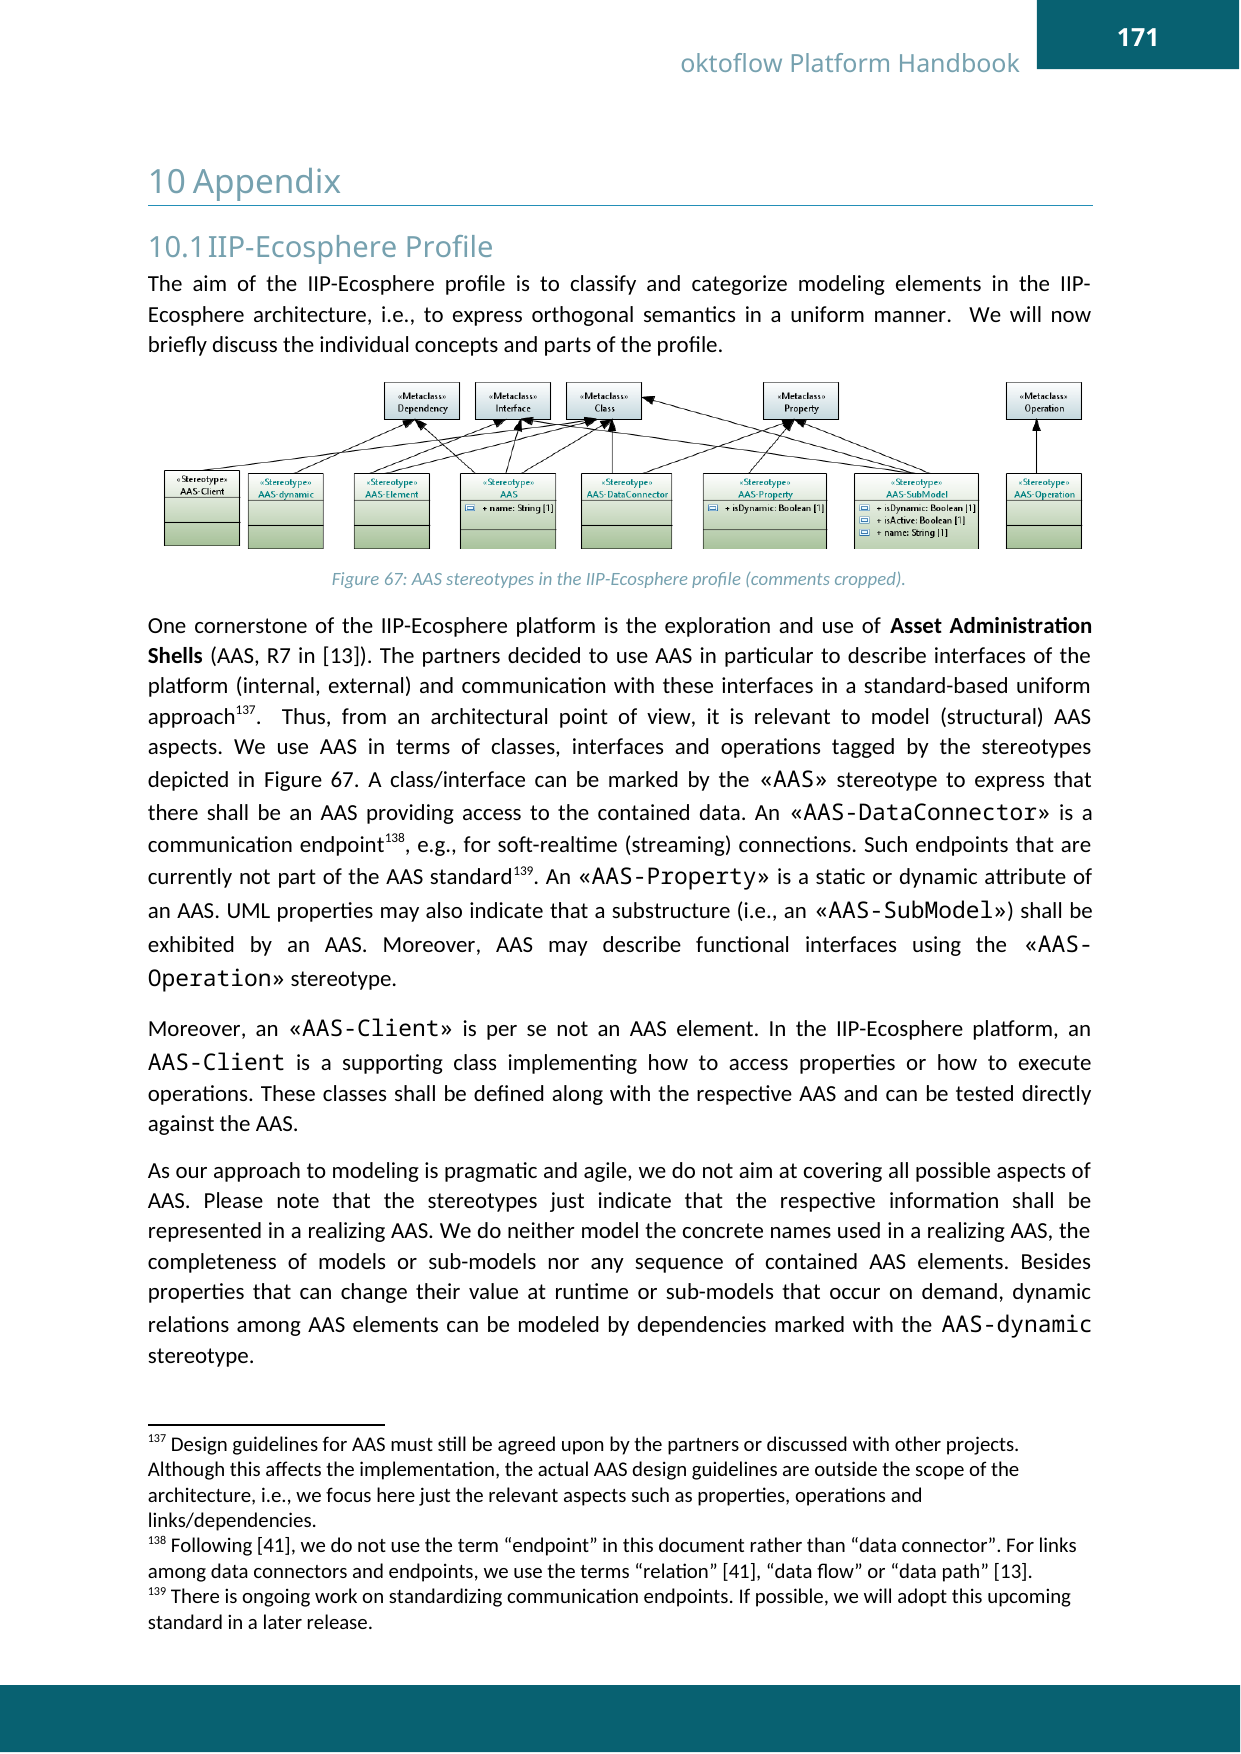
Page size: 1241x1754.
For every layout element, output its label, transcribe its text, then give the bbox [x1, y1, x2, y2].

text Moreover, an «AAS-Client» is per se not an AAS element. In the IIP-Ecosphere platform, an AAS-Client is a supporting class implementing how to access properties or how to execute operations. These classes shall be defined along with the respective AAS and can be tested directly against the AAS. [148, 1012, 1093, 1137]
subtitle IIP-Ecosphere Profile [148, 227, 1093, 266]
picture [148, 376, 1092, 549]
text One cornerstone of the IIP-Ecosphere platform is the exploration and use of Asset Administration Shells (AAS, R7 in [13]). The partners decided to use AAS in particular to describe interfaces of the platform (internal, external) and communication with these interfaces in a standard-based uniform approach. Thus, from an architectural point of view, it is relevant to model (structural) AAS aspects. We use AAS in terms of classes, interfaces and operations tagged by the stereotypes depicted in Figure 67. A class/interface can be marked by the «AAS» stereotype to express that there shall be an AAS providing access to the contained data. An «AAS-DataConnector» is a communication endpoint, e.g., for soft-realtime (streaming) connections. Such endpoints that are currently not part of the AAS standard. An «AAS-Property» is a static or dynamic attribute of an AAS. UML properties may also indicate that a substructure (i.e., an «AAS-SubModel») shall be exhibited by an AAS. Moreover, AAS may describe functional interfaces using the «AAS-Operation» stereotype. [148, 611, 1093, 993]
text The aim of the IIP-Ecosphere profile is to classify and categorize modeling elements in the IIP-Ecosphere architecture, i.e., to express orthogonal semantics in a uniform manner. We will now briefly discuss the individual concepts and parts of the profile. [148, 269, 1093, 358]
subtitle Appendix [148, 158, 1093, 205]
text As our approach to modeling is pragmatic and agile, we do not aim at covering all possible aspects of AAS. Please note that the stereotypes just indicate that the respective information shall be represented in a realizing AAS. We do neither model the concrete names used in a realizing AAS, the completeness of models or sub-models nor any sequence of contained AAS elements. Besides properties that can change their value at runtime or sub-models that occur on demand, dynamic relations among AAS elements can be modeled by dependencies marked with the AAS-dynamic stereotype. [148, 1156, 1093, 1369]
text Figure 67: AAS stereotypes in the IIP-Ecosphere profile (comments cropped). [148, 567, 1093, 590]
